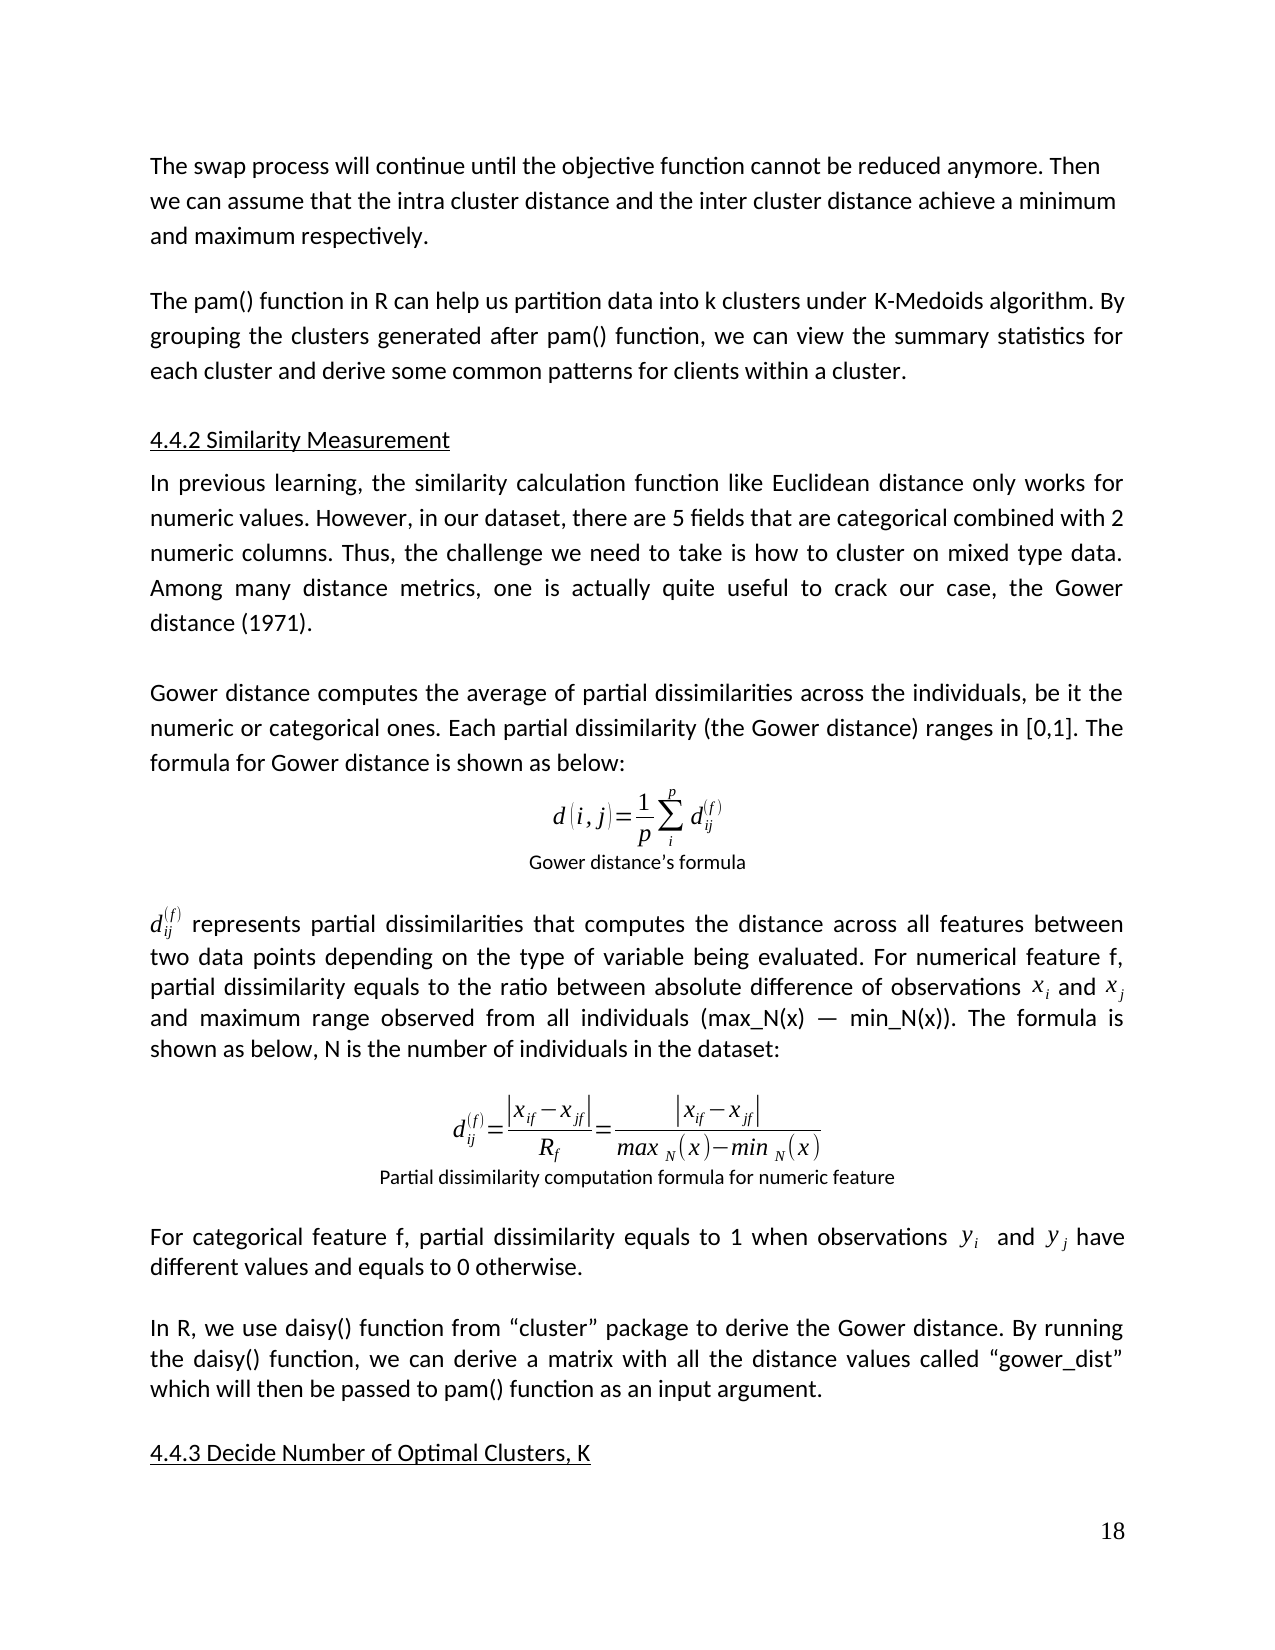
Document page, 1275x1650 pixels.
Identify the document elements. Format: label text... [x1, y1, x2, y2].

text Gower distance’s formula [150, 849, 1125, 875]
text The swap process will continue until the objective function cannot be reduced anymore. Then we can assume that the intra cluster distance and the inter cluster distance achieve a minimum and maximum respectively. [150, 150, 1125, 251]
text For categorical feature f, partial dissimilarity equals to 1 when observations and have different values and equals to 0 otherwise. [150, 1220, 1125, 1282]
text In previous learning, the similarity calculation function like Euclidean distance only works for numeric values. However, in our dataset, there are 5 fields that are categorical combined with 2 numeric columns. Thus, the challenge we need to take is how to cluster on mixed type data. Among many distance metrics, one is actually quite useful to crack our case, the Gower distance (1971). [150, 467, 1125, 638]
text 4.4.2 Similarity Measurement [150, 424, 1125, 454]
text Gower distance computes the average of partial dissimilarities across the individuals, be it the numeric or categorical ones. Each partial dissimilarity (the Gower distance) ranges in [0,1]. The formula for Gower distance is shown as below: [150, 677, 1125, 778]
text 4.4.3 Decide Number of Optimal Clusters, K [150, 1437, 1125, 1468]
text The pam() function in R can help us partition data into k clusters under K-Medoids algorithm. By grouping the clusters generated after pam() function, we can view the summary statistics for each cluster and derive some common patterns for clients within a cluster. [150, 286, 1125, 386]
text In R, we use daisy() function from “cluster” package to derive the Gower distance. By running the daisy() function, we can derive a matrix with all the distance values called “gower_dist” which will then be passed to pam() function as an input argument. [150, 1313, 1125, 1404]
text Partial dissimilarity computation formula for numeric feature [150, 1164, 1125, 1190]
text represents partial dissimilarities that computes the distance across all features between two data points depending on the type of variable being evaluated. For numerical feature f, partial dissimilarity equals to the ratio between absolute difference of observations and and maximum range observed from all individuals (max_N(x) — min_N(x)). The formula is shown as below, N is the number of individuals in the dataset: [150, 905, 1125, 1063]
